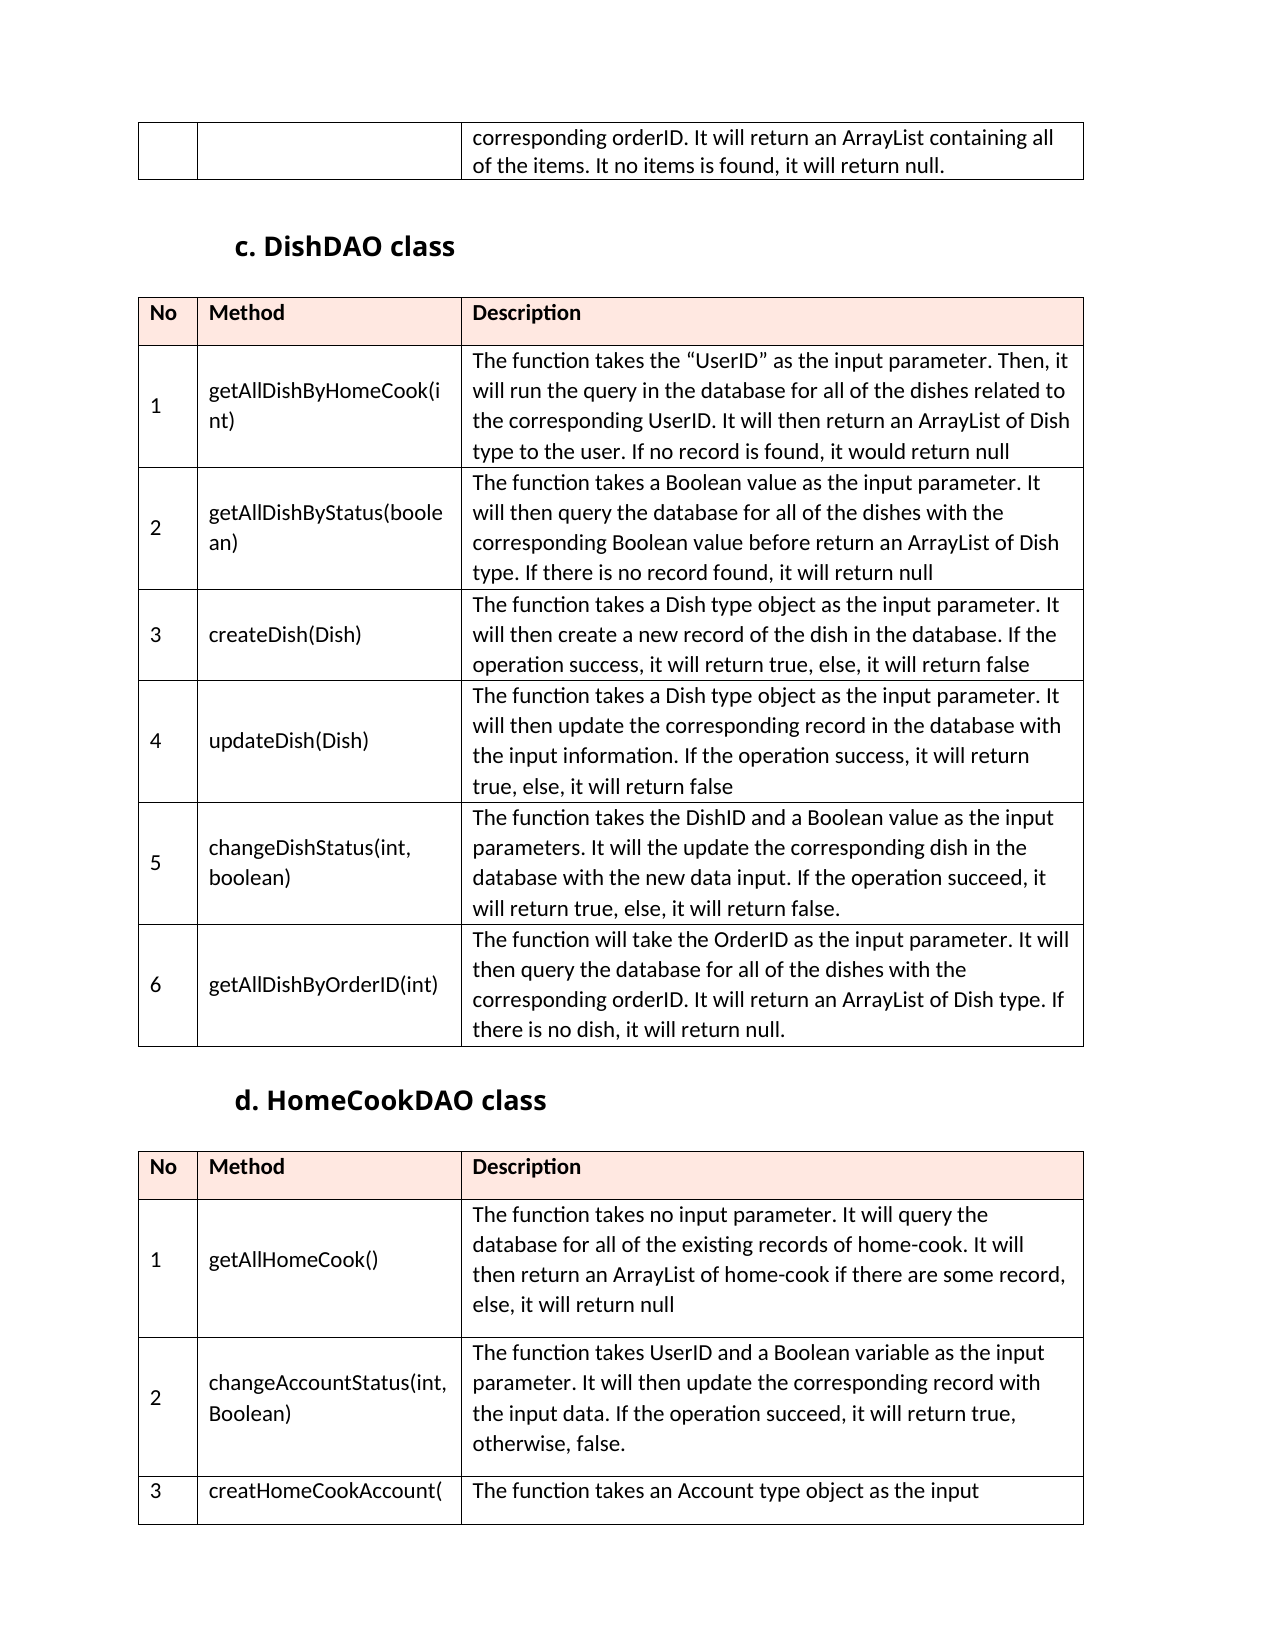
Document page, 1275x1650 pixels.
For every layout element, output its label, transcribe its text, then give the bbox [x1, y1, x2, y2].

table_cell 1 [139, 1200, 197, 1337]
table_header Description [462, 1152, 1083, 1199]
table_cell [198, 123, 461, 179]
table_cell The function takes UserID and a Boolean variable as the input parameter. It will then update the corresponding record with the input data. If the operation succeed, it will return true, otherwise, false. [462, 1338, 1083, 1476]
table_cell changeDishStatus(int, boolean) [198, 803, 461, 924]
table_header Method [198, 1152, 461, 1199]
table_cell 2 [139, 1338, 197, 1476]
table_cell changeAccountStatus(int,Boolean) [198, 1338, 461, 1476]
table_cell The function takes a Boolean value as the input parameter. It will then query the database for all of the dishes with the corresponding Boolean value before return an ArrayList of Dish type. If there is no record found, it will return null [462, 468, 1083, 589]
table_cell The function takes the DishID and a Boolean value as the input parameters. It will the update the corresponding dish in the database with the new data input. If the operation succeed, it will return true, else, it will return false. [462, 803, 1083, 924]
table_cell getAllDishByHomeCook(int) [198, 346, 461, 467]
table_cell 4 [139, 681, 197, 802]
table_header No [139, 1152, 197, 1199]
table_cell createDish(Dish) [198, 590, 461, 680]
table_cell getAllDishByStatus(boolean) [198, 468, 461, 589]
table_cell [198, 1477, 461, 1523]
table_cell 2 [139, 468, 197, 589]
table_cell The function takes no input parameter. It will query the database for all of the existing records of home-cook. It will then return an ArrayList of home-cook if there are some record, else, it will return null [462, 1200, 1083, 1337]
table_cell The function takes the “UserID” as the input parameter. Then, it will run the query in the database for all of the dishes related to the corresponding UserID. It will then return an ArrayList of Dish type to the user. If no record is found, it would return null [462, 346, 1083, 467]
table_header Method [198, 298, 461, 345]
table_cell getAllDishByOrderID(int) [198, 925, 461, 1046]
table_cell 3 [139, 590, 197, 680]
table_cell 3 [139, 1477, 197, 1523]
subtitle c. DishDAO class [234, 227, 1125, 264]
table_cell getAllHomeCook() [198, 1200, 461, 1337]
table_cell updateDish(Dish) [198, 681, 461, 802]
table_cell The function takes a Dish type object as the input parameter. It will then update the corresponding record in the database with the input information. If the operation success, it will return true, else, it will return false [462, 681, 1083, 802]
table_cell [462, 1477, 1083, 1523]
table_header Description [462, 298, 1083, 345]
table_cell 1 [139, 346, 197, 467]
subtitle d. HomeCookDAO class [234, 1081, 1125, 1118]
table_cell The function will take the OrderID as the input parameter. It will then query the database for all of the dishes with the corresponding orderID. It will return an ArrayList of Dish type. If there is no dish, it will return null. [462, 925, 1083, 1046]
table_header No [139, 298, 197, 345]
table_cell 5 [139, 803, 197, 924]
table_cell The function takes a Dish type object as the input parameter. It will then create a new record of the dish in the database. If the operation success, it will return true, else, it will return false [462, 590, 1083, 680]
table_cell 6 [139, 925, 197, 1046]
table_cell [462, 123, 1083, 179]
table_cell 5 [139, 123, 197, 179]
